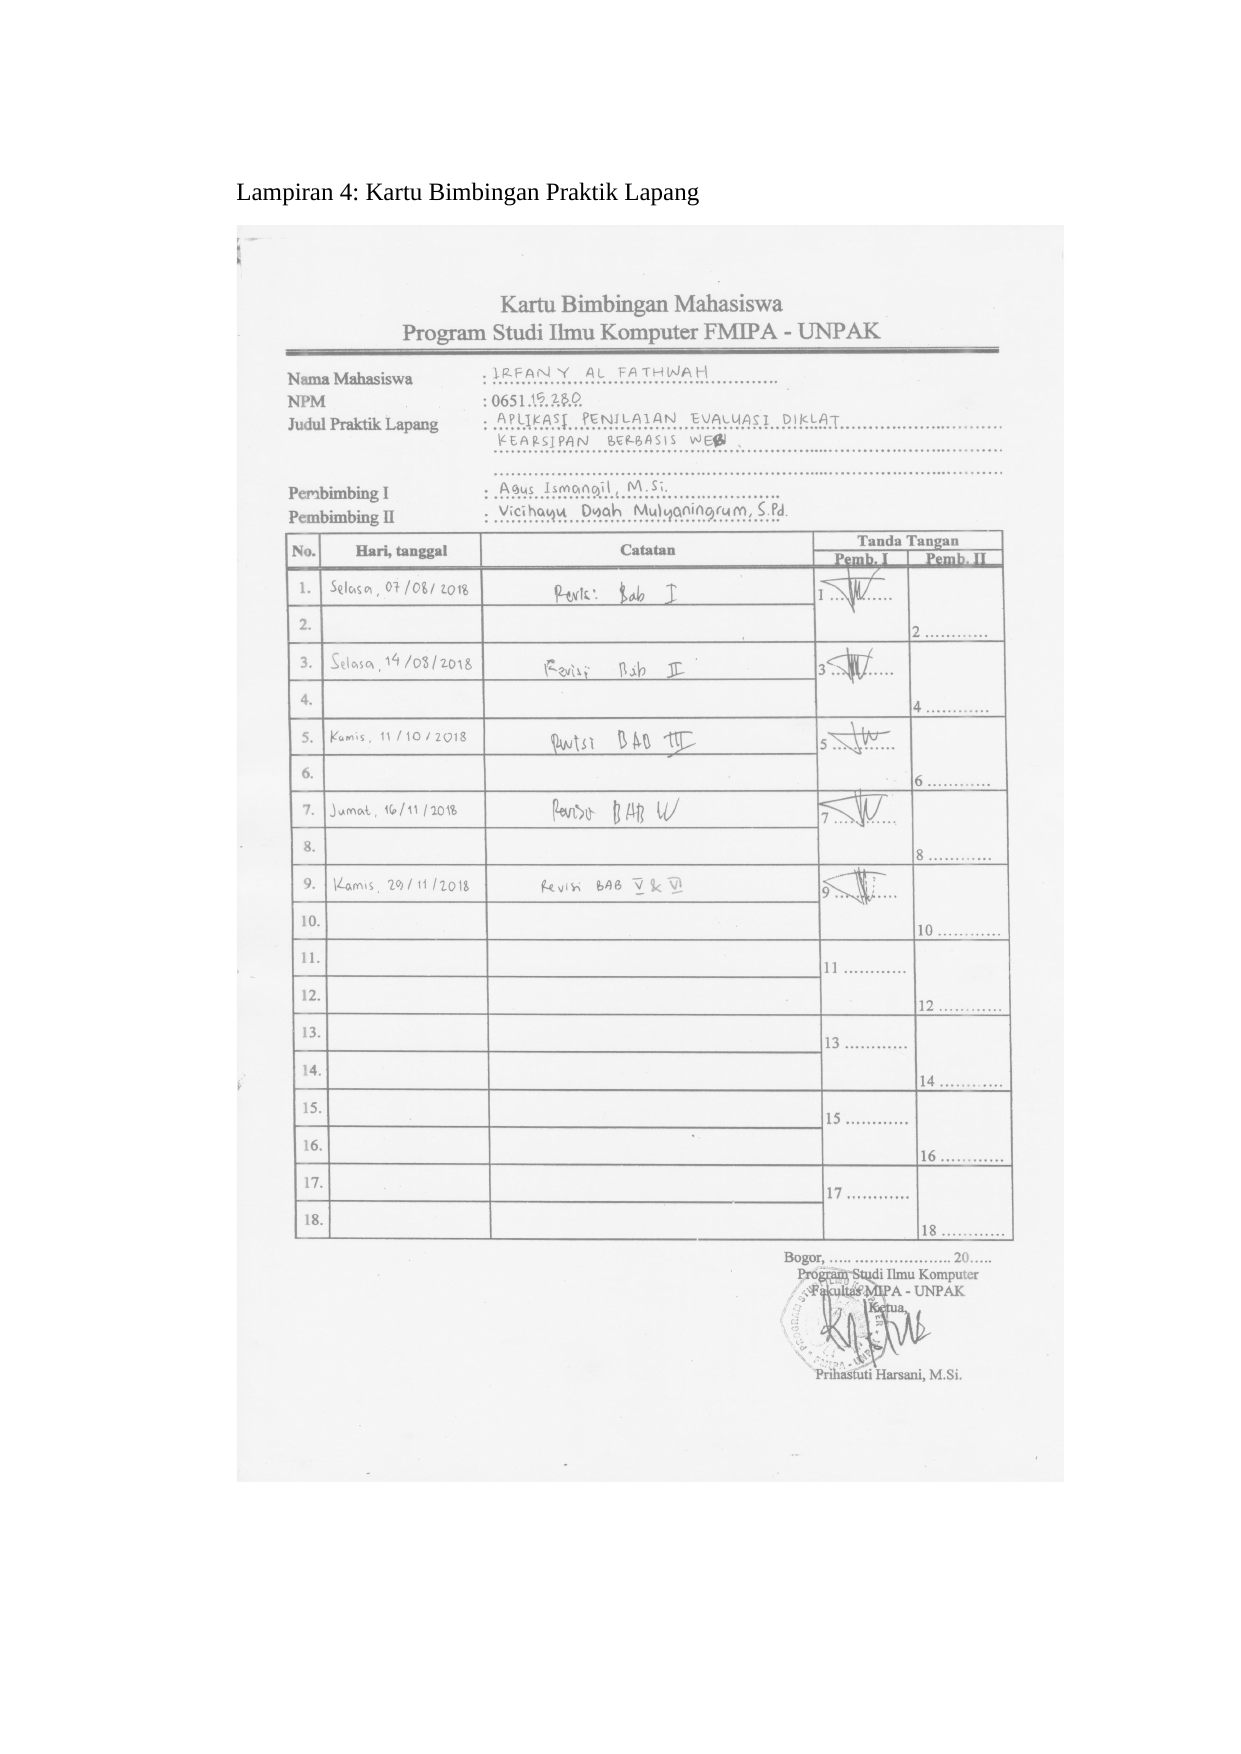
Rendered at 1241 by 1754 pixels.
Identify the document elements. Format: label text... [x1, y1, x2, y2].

text Lampiran 4: Kartu Bimbingan Praktik Lapang [236, 177, 1063, 206]
picture [236, 225, 1065, 1482]
